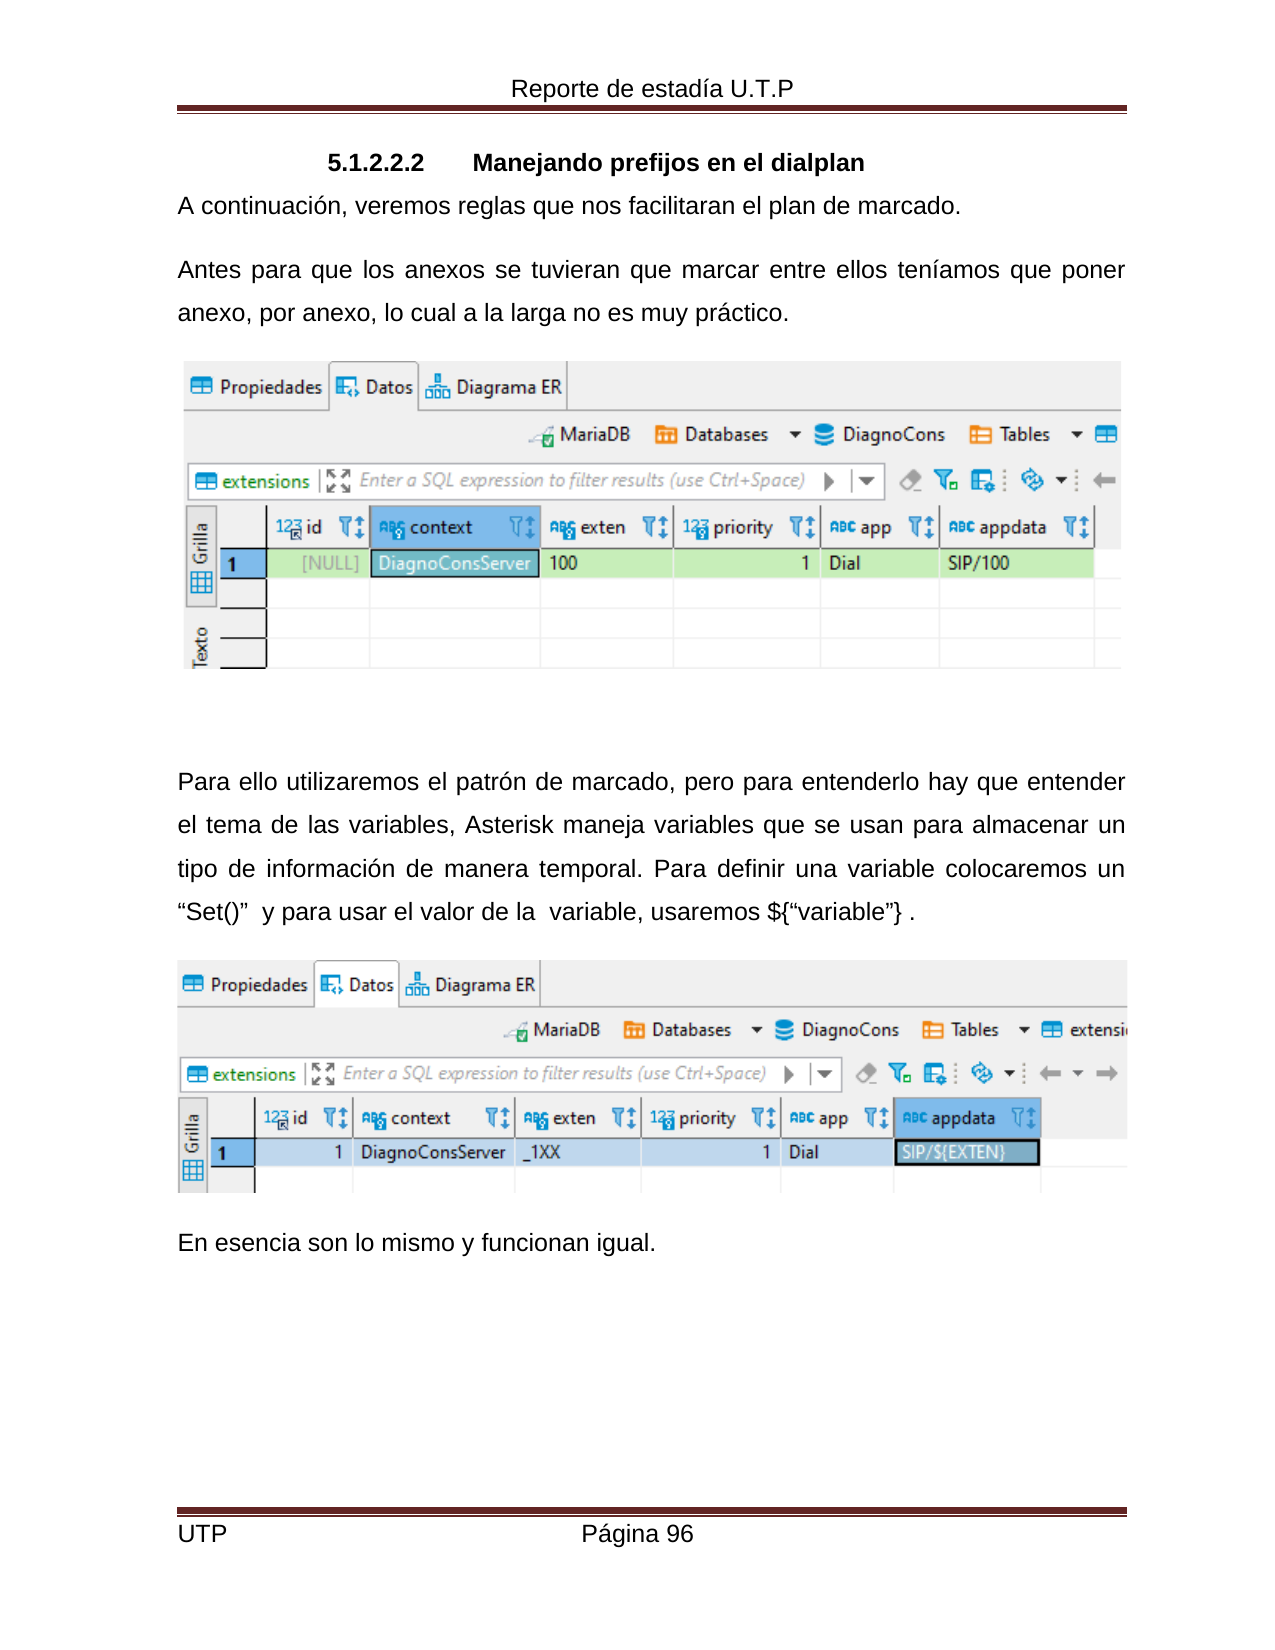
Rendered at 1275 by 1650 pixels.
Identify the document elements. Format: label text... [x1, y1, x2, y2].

text En esencia son lo mismo y funcionan igual. [177, 1227, 1127, 1256]
text Antes para que los anexos se tuvieran que marcar entre ellos teníamos que poner anexo, por anexo, lo cual a la larga no es muy práctico. [177, 255, 1127, 327]
text A continuación, veremos reglas que nos facilitaran el plan de marcado. [177, 191, 1127, 219]
picture [177, 960, 1128, 1193]
text Para ello utilizaremos el patrón de marcado, pero para entenderlo hay que entender el tema de las variables, Asterisk maneja variables que se usan para almacenar un tipo de información de manera temporal. Para definir una variable colocaremos un “Set()” y para usar el valor de la variable, usaremos ${“variable”} . [177, 767, 1127, 926]
subtitle Manejando prefijos en el dialplan [327, 148, 1127, 176]
picture [183, 361, 1122, 669]
